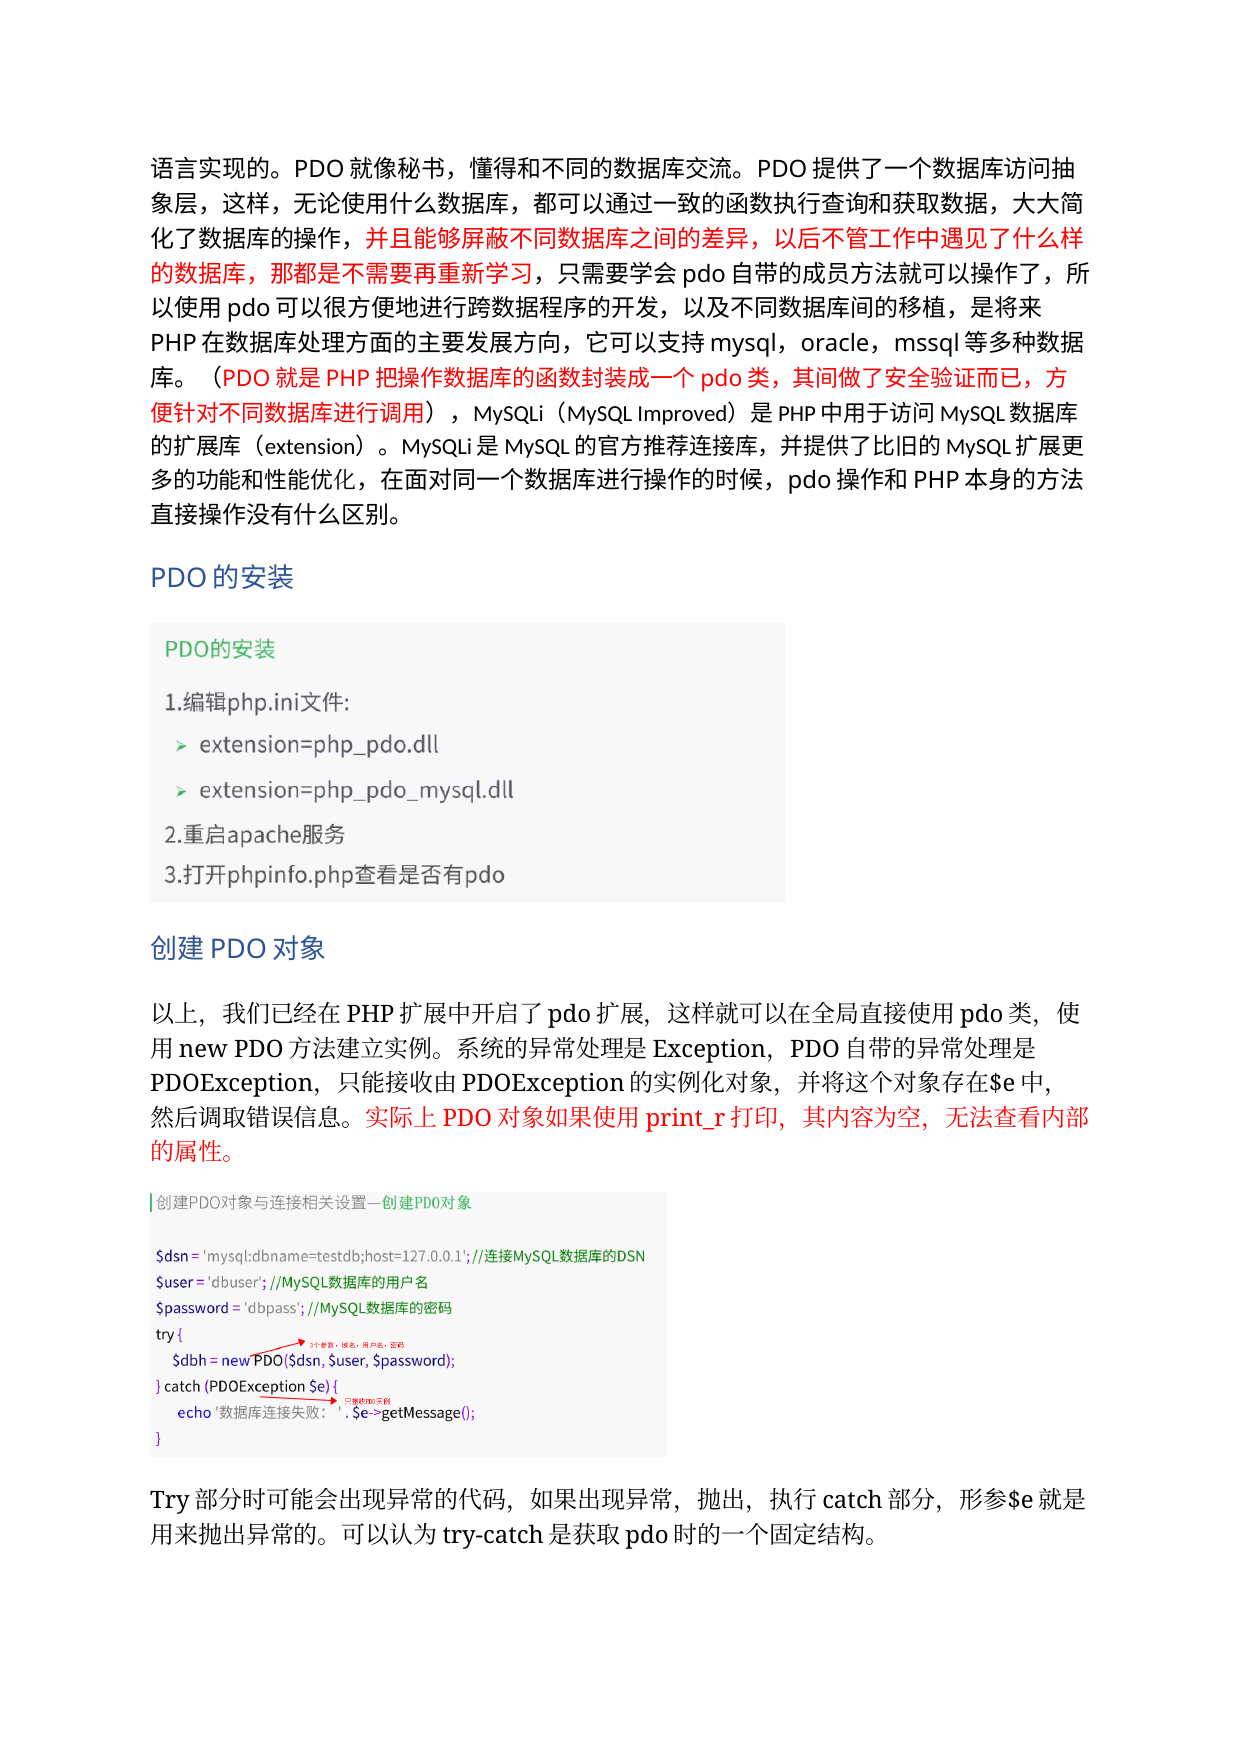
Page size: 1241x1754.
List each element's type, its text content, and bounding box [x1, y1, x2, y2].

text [150, 150, 1090, 531]
subtitle 创建PDO对象 [150, 927, 1090, 967]
text Try部分时可能会出现异常的代码，如果出现异常，抛出，执行catch部分，形参$e就是用来抛出异常的。可以认为try-catch是获取pdo时的一个固定结构。 [150, 1481, 1090, 1550]
picture [150, 623, 785, 903]
text 以上，我们已经在PHP扩展中开启了pdo扩展，这样就可以在全局直接使用pdo类，使用new PDO方法建立实例。系统的异常处理是Exception，PDO自带的异常处理是PDOException，只能接收由PDOException的实例化对象，并将这个对象存在$e中，然后调取错误信息。实际上PDO对象如果使用print_r打印，其内容为空，无法查看内部的属性。 [150, 995, 1090, 1168]
picture [150, 1192, 668, 1457]
subtitle PDO的安装 [150, 556, 1090, 595]
